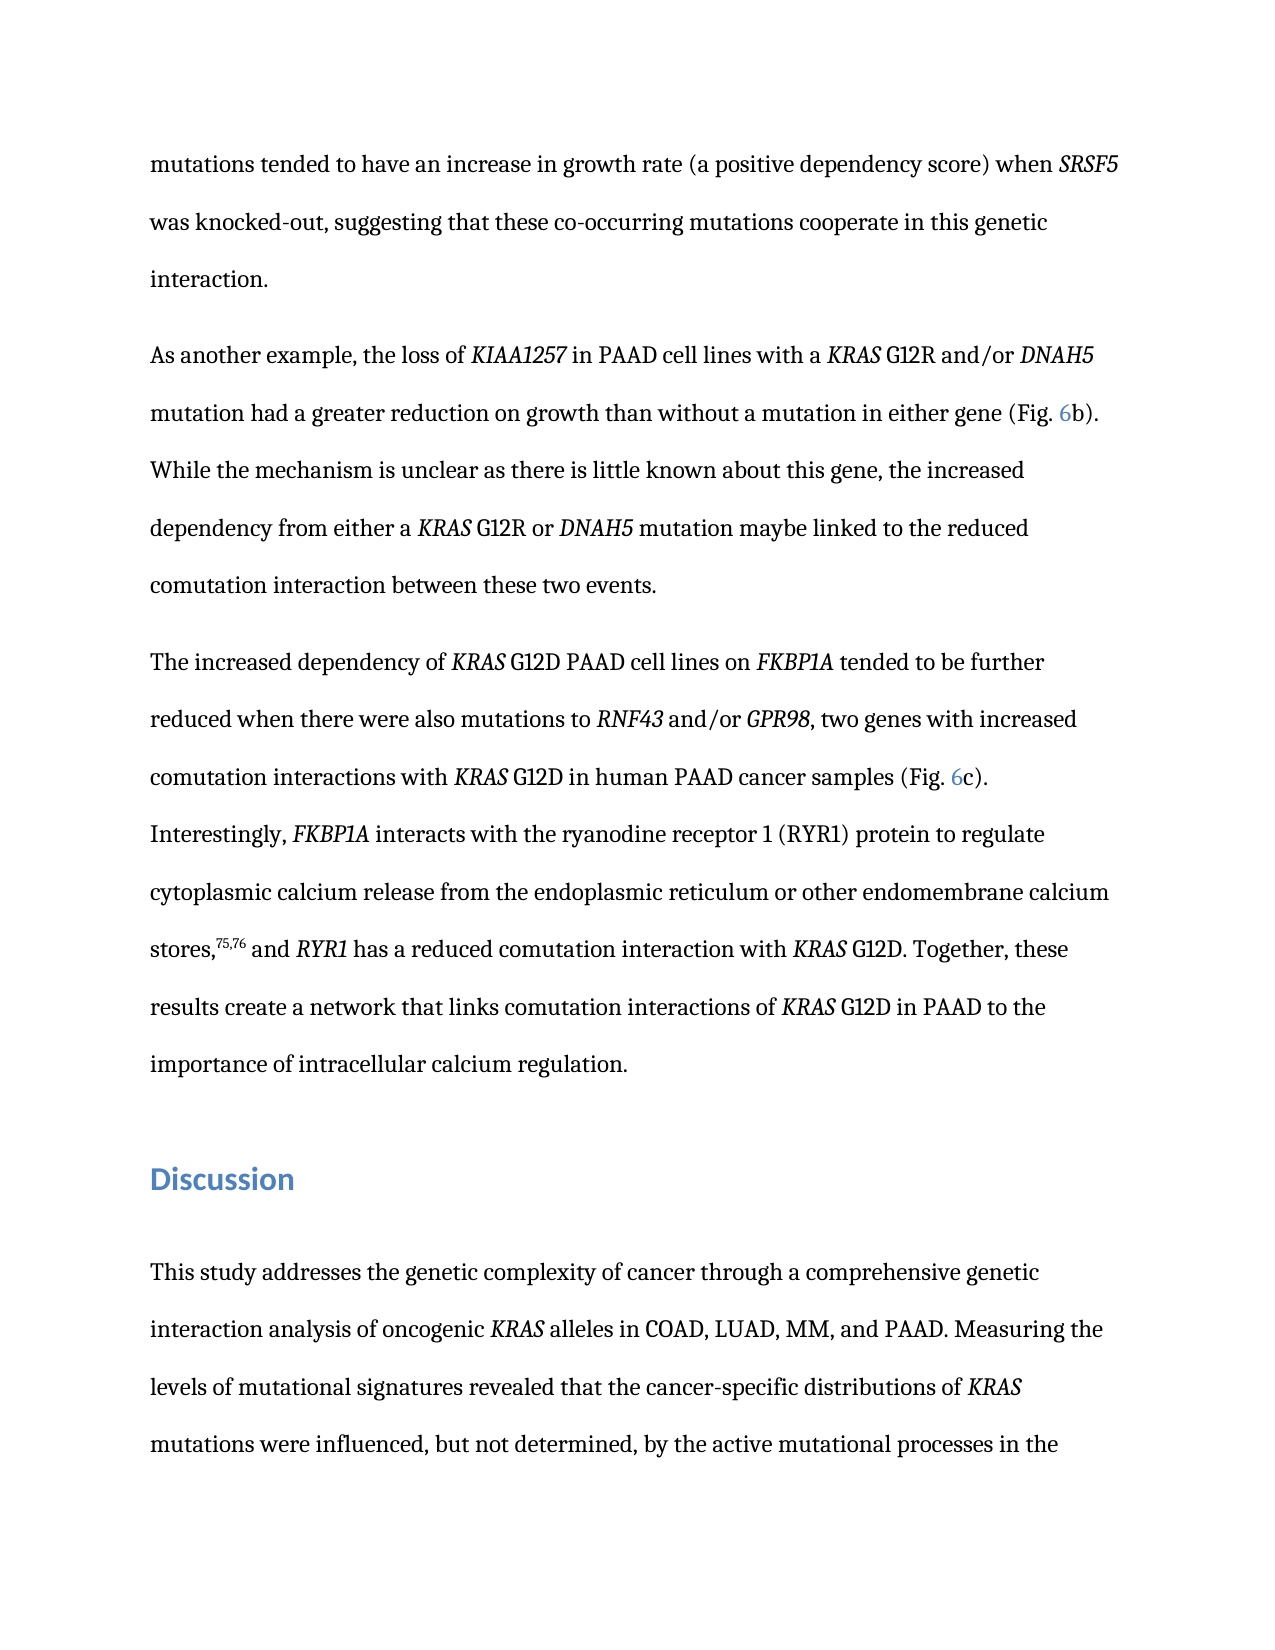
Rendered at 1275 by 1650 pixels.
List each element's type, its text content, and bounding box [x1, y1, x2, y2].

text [150, 1258, 1125, 1459]
text As another example, the loss of KIAA1257 in PAAD cell lines with a KRAS G12R and/or DNAH5 mutation had a greater reduction on growth than without a mutation in either gene (Fig. 6b). While the mechanism is unclear as there is little known about this gene, the increased dependency from either a KRAS G12R or DNAH5 mutation maybe linked to the reduced comutation interaction between these two events. [150, 341, 1125, 600]
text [150, 150, 1125, 294]
subtitle Discussion [150, 1157, 1125, 1198]
text The increased dependency of KRAS G12D PAAD cell lines on FKBP1A tended to be further reduced when there were also mutations to RNF43 and/or GPR98, two genes with increased comutation interactions with KRAS G12D in human PAAD cancer samples (Fig. 6c). Interestingly, FKBP1A interacts with the ryanodine receptor 1 (RYR1) protein to regulate cytoplasmic calcium release from the endoplasmic reticulum or other endomembrane calcium stores,75,76 and RYR1 has a reduced comutation interaction with KRAS G12D. Together, these results create a network that links comutation interactions of KRAS G12D in PAAD to the importance of intracellular calcium regulation. [150, 647, 1125, 1079]
